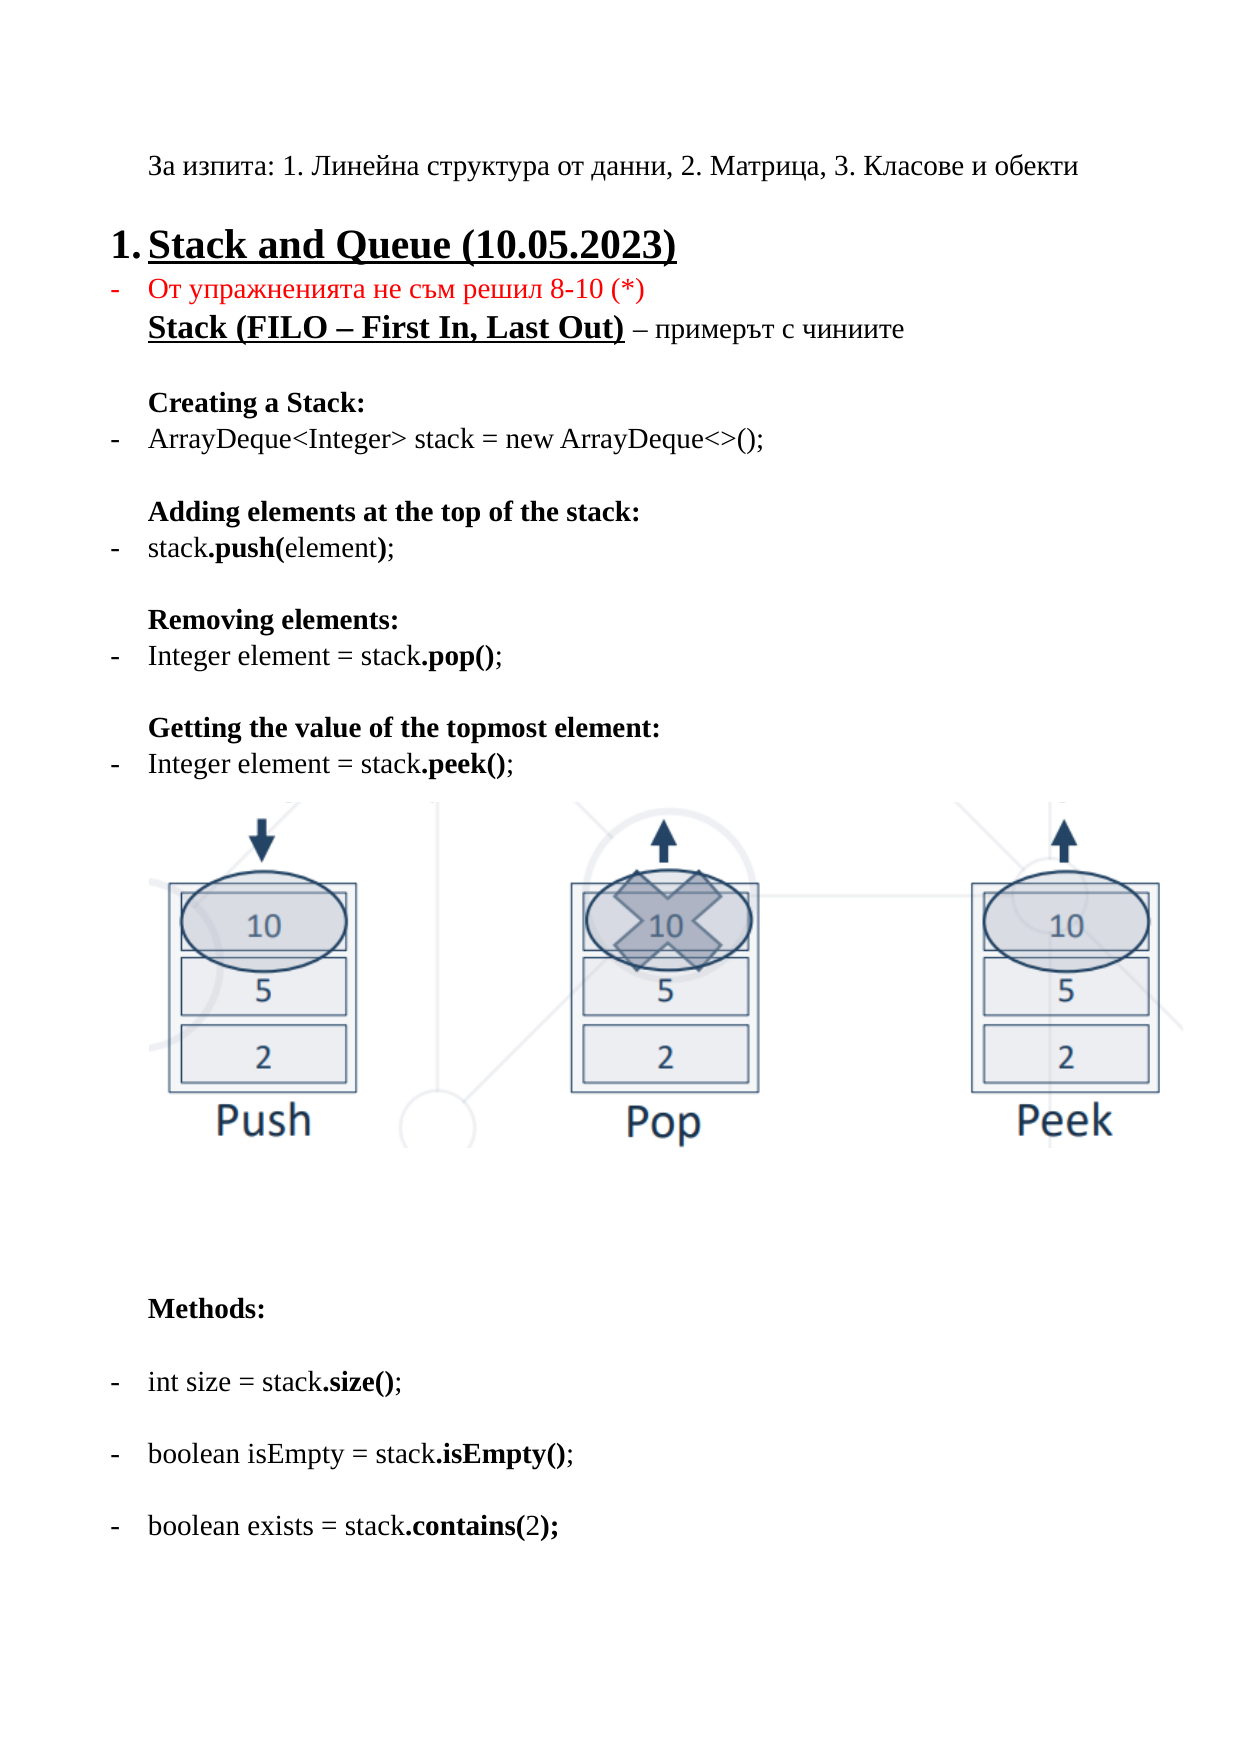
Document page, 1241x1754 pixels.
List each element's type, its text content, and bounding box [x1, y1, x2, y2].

list Stack and Queue (10.05.2023) [110, 220, 1093, 268]
text Removing elements: [148, 602, 1093, 636]
list boolean exists = stack.contains(2); [110, 1508, 1093, 1542]
list Integer element = stack.peek(); [110, 747, 1093, 780]
list Integer element = stack.pop(); [110, 638, 1093, 672]
list boolean isEmpty = stack.isEmpty(); [110, 1436, 1093, 1469]
text Creating a Stack: [148, 385, 1093, 419]
picture [148, 802, 1184, 1148]
list stack.push(element); [110, 530, 1093, 563]
list ArrayDeque<Integer> stack = new ArrayDeque<>(); [110, 421, 1093, 455]
text Adding elements at the top of the stack: [148, 494, 1093, 527]
list int size = stack.size(); [110, 1364, 1093, 1397]
text Getting the value of the topmost element: [148, 711, 1093, 744]
text За изпита: 1. Линейна структура от данни, 2. Матрица, 3. Класове и обекти [148, 148, 1093, 181]
list От упражненията не съм решил 8-10 (*) [110, 272, 1093, 305]
list Methods: [148, 1291, 1093, 1325]
text Stack (FILO – First In, Last Out) – примерът с чиниите [148, 308, 1093, 346]
